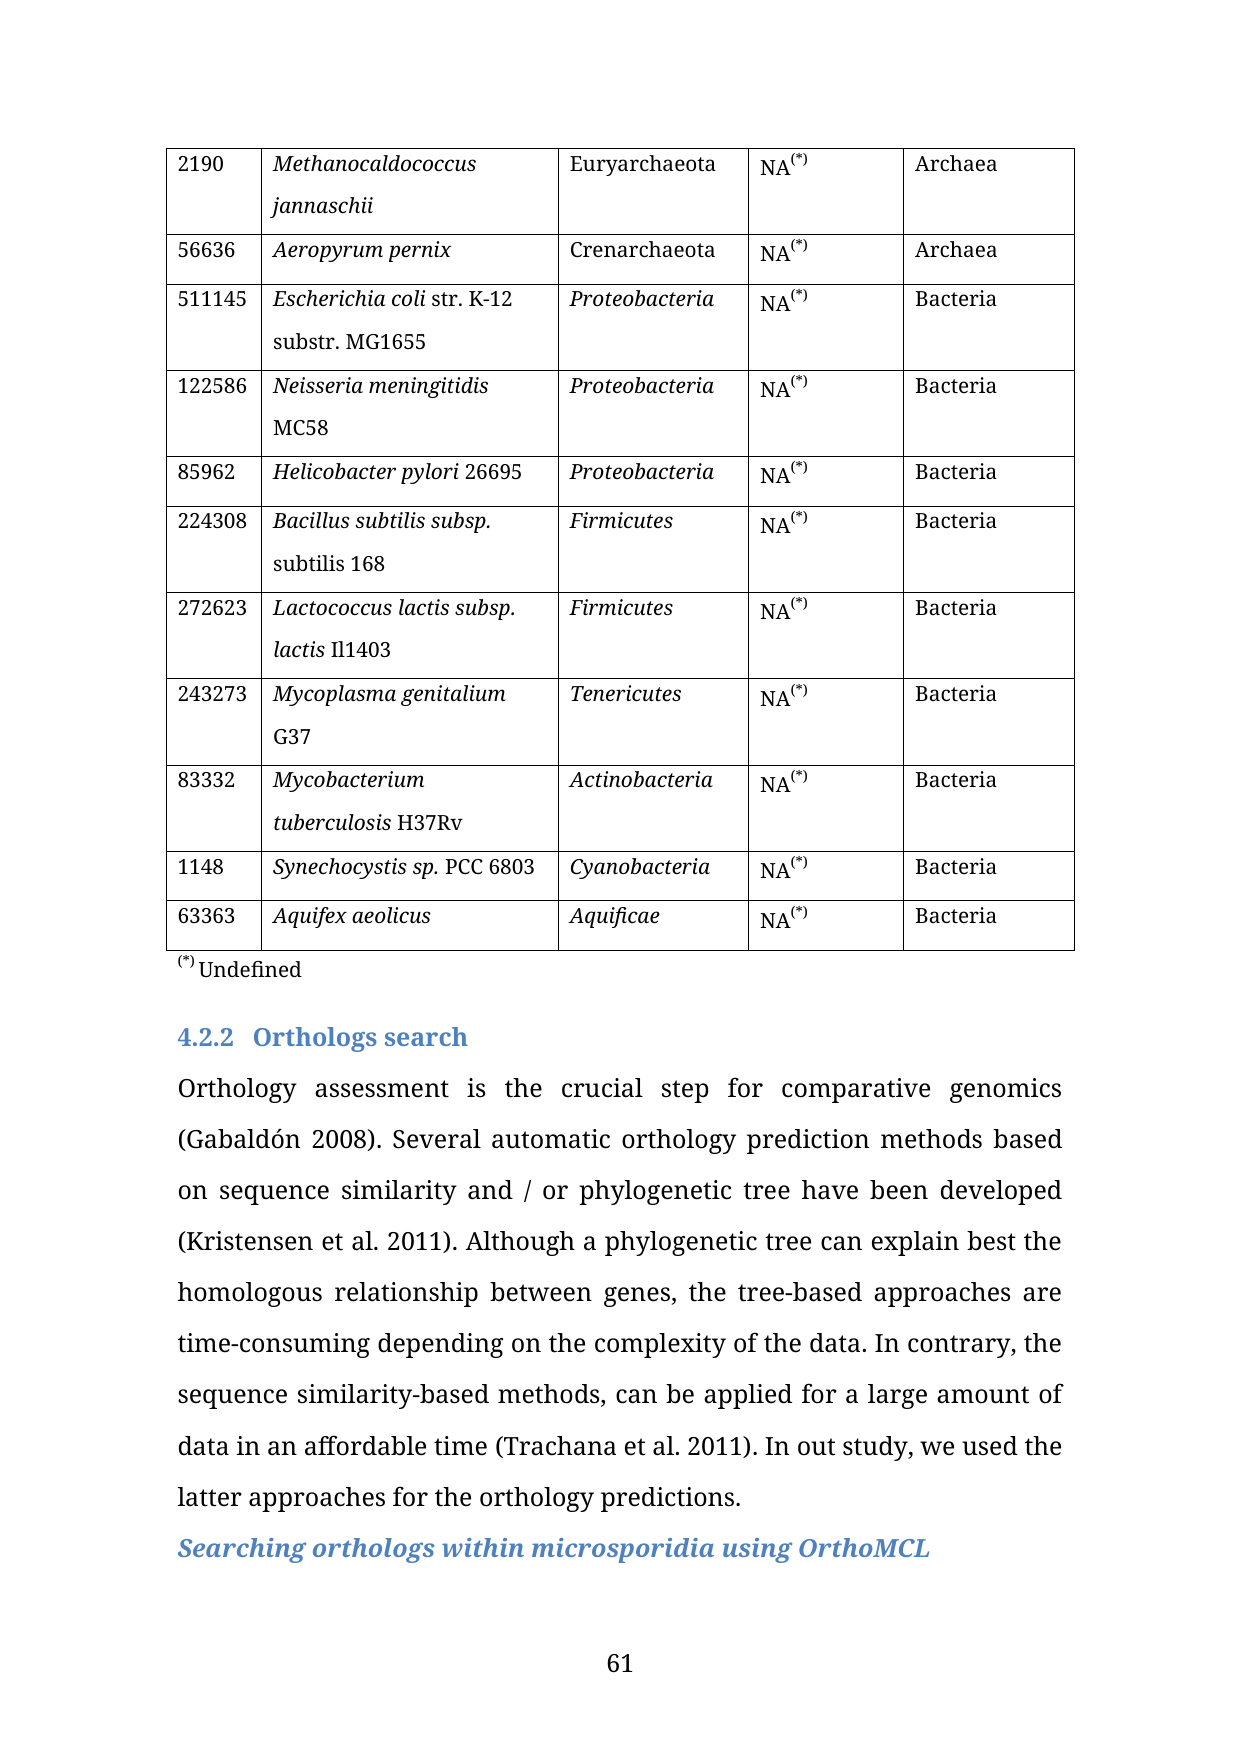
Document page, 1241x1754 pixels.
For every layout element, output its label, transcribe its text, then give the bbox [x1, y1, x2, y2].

table_cell NA(*) [749, 901, 903, 950]
table_cell NA(*) [749, 766, 903, 851]
table_cell Proteobacteria [559, 371, 748, 456]
table_cell 272623 [167, 593, 261, 678]
table_cell Bacteria [904, 507, 1074, 592]
table_cell 1148 [167, 852, 261, 900]
table_cell NA(*) [749, 285, 903, 370]
table_cell NA(*) [749, 149, 903, 234]
subtitle Orthologs search [177, 1020, 1063, 1054]
table_cell Archaea [904, 149, 1074, 234]
table_cell Methanocaldococcus jannaschii [262, 149, 558, 234]
table_cell Bacteria [904, 371, 1074, 456]
table_cell Actinobacteria [559, 766, 748, 851]
table_cell Euryarchaeota [559, 149, 748, 234]
table_cell Bacteria [904, 852, 1074, 900]
table_cell Mycobacterium tuberculosis H37Rv [262, 766, 558, 851]
table_cell Bacillus subtilis subsp. subtilis 168 [262, 507, 558, 592]
table_cell Firmicutes [559, 593, 748, 678]
table_cell NA(*) [749, 235, 903, 283]
table_cell 243273 [167, 679, 261, 764]
table_cell Firmicutes [559, 507, 748, 592]
table_cell Aquificae [559, 901, 748, 950]
table_cell Bacteria [904, 766, 1074, 851]
table_cell Bacteria [904, 901, 1074, 950]
table_cell Neisseria meningitidis MC58 [262, 371, 558, 456]
table_cell Bacteria [904, 679, 1074, 764]
table_cell Tenericutes [559, 679, 748, 764]
table_cell NA(*) [749, 679, 903, 764]
table_cell 122586 [167, 371, 261, 456]
table_cell 63363 [167, 901, 261, 950]
table_cell Helicobacter pylori 26695 [262, 457, 558, 506]
table_cell Archaea [904, 235, 1074, 283]
table_cell 83332 [167, 766, 261, 851]
table_cell Proteobacteria [559, 285, 748, 370]
table_cell Mycoplasma genitalium G37 [262, 679, 558, 764]
table_cell Crenarchaeota [559, 235, 748, 283]
table_cell Lactococcus lactis subsp. lactis Il1403 [262, 593, 558, 678]
table_cell Bacteria [904, 285, 1074, 370]
table_cell NA(*) [749, 371, 903, 456]
table_cell Escherichia coli str. K-12 substr. MG1655 [262, 285, 558, 370]
table_cell Aeropyrum pernix [262, 235, 558, 283]
table_cell Bacteria [904, 593, 1074, 678]
table_cell NA(*) [749, 457, 903, 506]
table_cell 224308 [167, 507, 261, 592]
table_cell NA(*) [749, 593, 903, 678]
text Searching orthologs within microsporidia using OrthoMCL [177, 1530, 1063, 1564]
table_cell 85962 [167, 457, 261, 506]
table_cell NA(*) [749, 507, 903, 592]
table_cell Proteobacteria [559, 457, 748, 506]
table_cell 2190 [167, 149, 261, 234]
table_cell 56636 [167, 235, 261, 283]
table_cell Bacteria [904, 457, 1074, 506]
table_cell NA(*) [749, 852, 903, 900]
table_cell 511145 [167, 285, 261, 370]
table_cell Cyanobacteria [559, 852, 748, 900]
table_cell (*) Undefined [166, 951, 1074, 999]
table_cell Synechocystis sp. PCC 6803 [262, 852, 558, 900]
text Orthology assessment is the crucial step for comparative genomics (Gabaldón 2008). Several automatic orthology prediction methods based on sequence similarity and / or phylogenetic tree have been developed (Kristensen et al. 2011). Although a phylogenetic tree can explain best the homologous relationship between genes, the tree-based approaches are time-consuming depending on the complexity of the data. In contrary, the sequence similarity-based methods, can be applied for a large amount of data in an affordable time (Trachana et al. 2011). In out study, we used the latter approaches for the orthology predictions. [177, 1071, 1063, 1513]
table_cell Aquifex aeolicus [262, 901, 558, 950]
